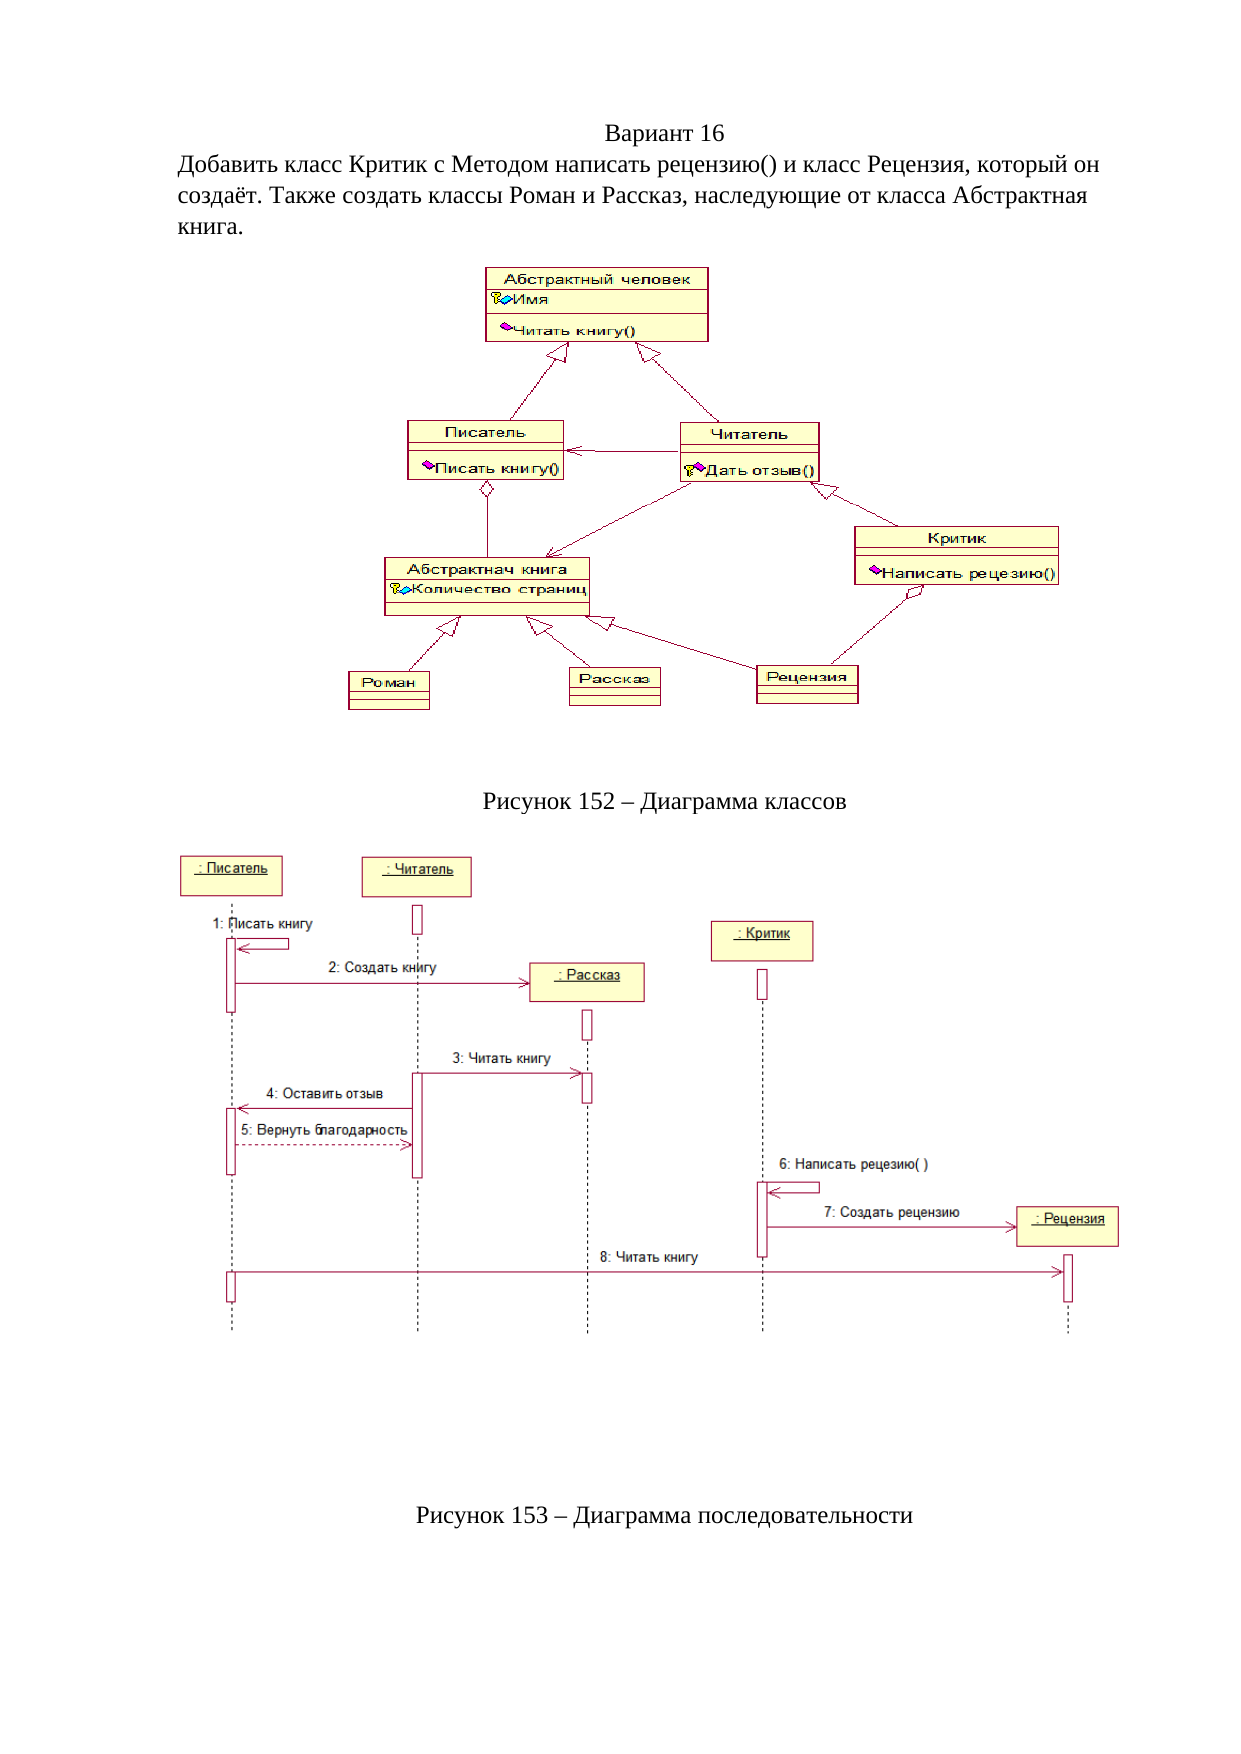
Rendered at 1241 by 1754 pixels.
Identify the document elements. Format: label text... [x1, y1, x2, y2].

picture [177, 814, 1152, 1482]
text Вариант 16 [177, 118, 1152, 147]
picture [177, 242, 1152, 768]
text Добавить класс Критик с Методом написать рецензию() и класс Рецензия, который он создаёт. Также создать классы Роман и Рассказ, наследующие от класса Абстрактная книга. [177, 149, 1152, 240]
text Рисунок 152 – Диаграмма классов [177, 786, 1152, 814]
text Рисунок 153 – Диаграмма последовательности [177, 1501, 1152, 1529]
